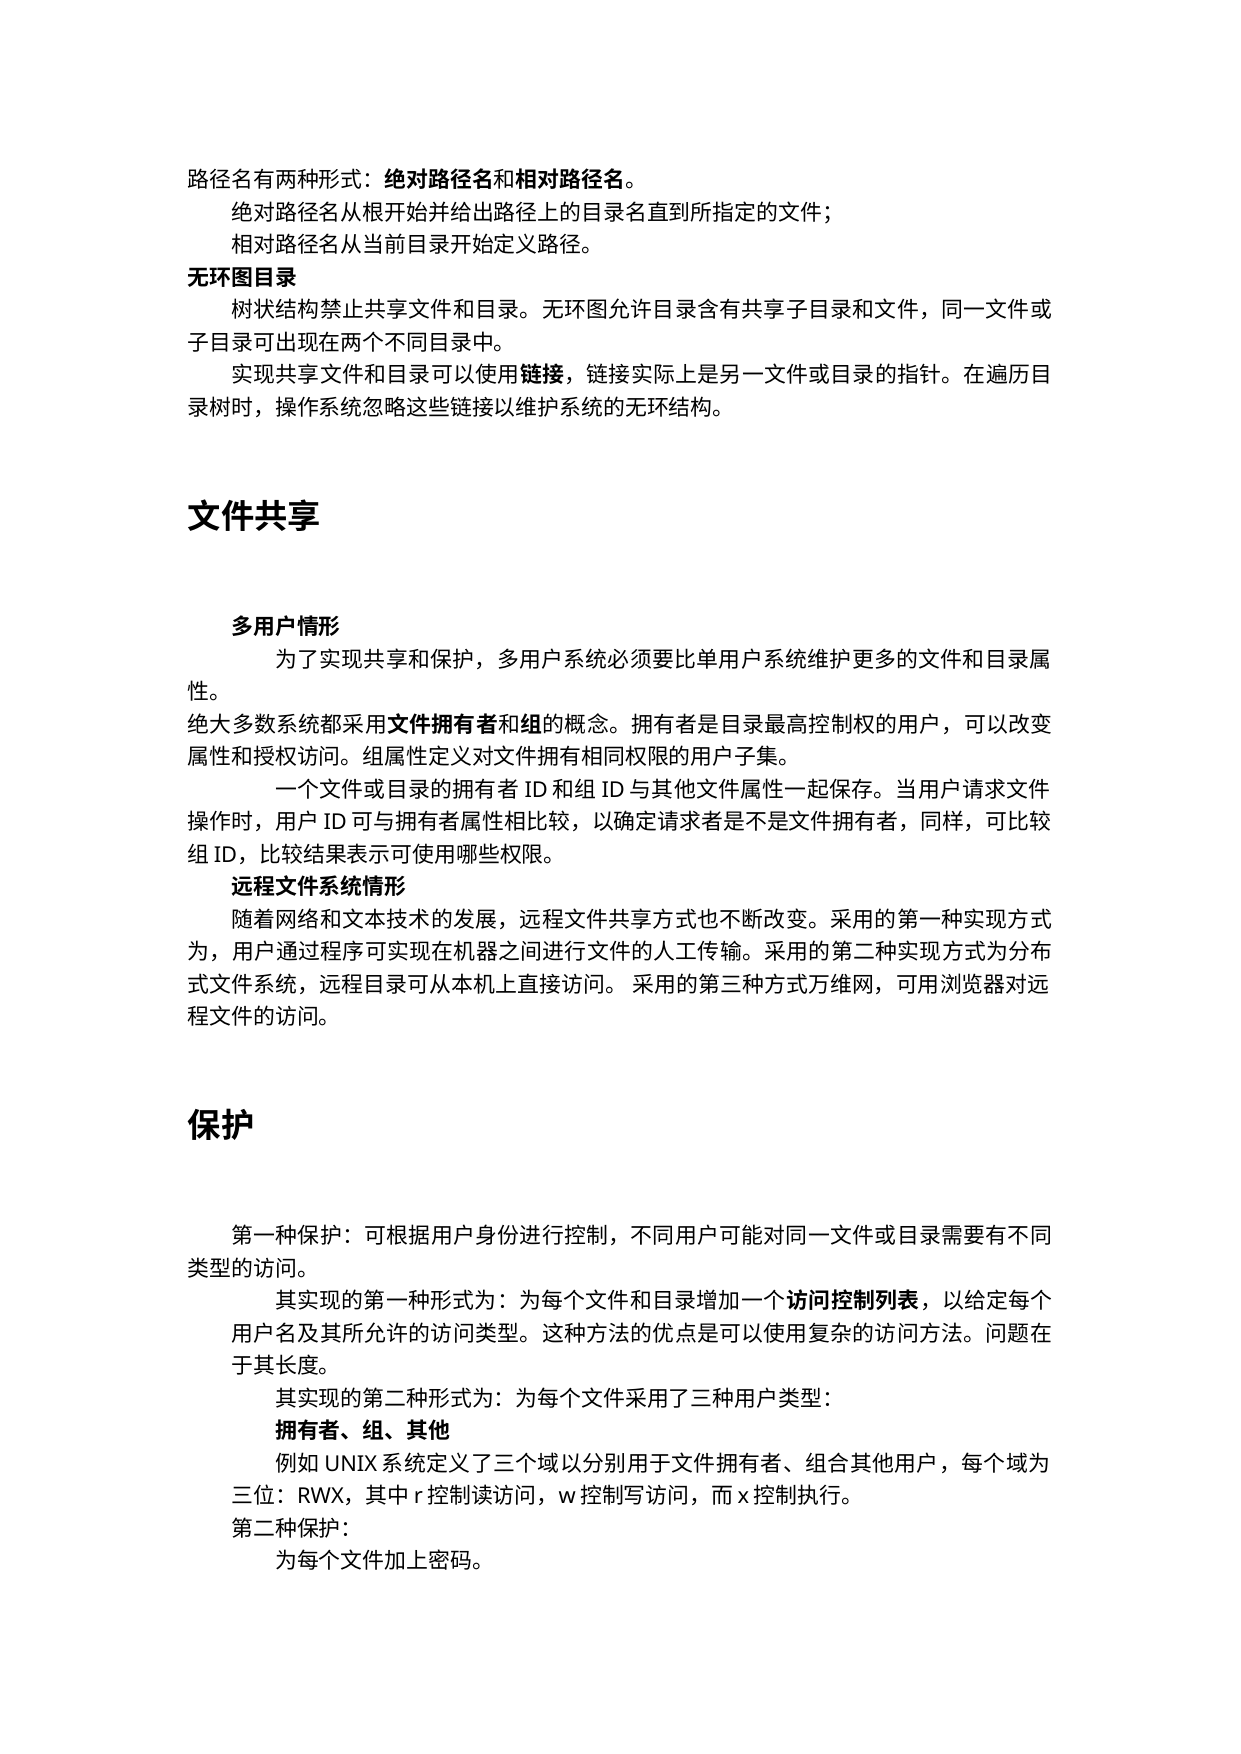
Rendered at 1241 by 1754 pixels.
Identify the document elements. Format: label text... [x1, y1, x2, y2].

text 为每个文件加上密码。 [187, 1543, 1053, 1576]
subtitle 文件共享 [187, 482, 1053, 547]
text 一个文件或目录的拥有者ID和组ID与其他文件属性一起保存。当用户请求文件操作时，用户ID可与拥有者属性相比较，以确定请求者是不是文件拥有者，同样，可比较组ID，比较结果表示可使用哪些权限。 [187, 771, 1053, 869]
text 树状结构禁止共享文件和目录。无环图允许目录含有共享子目录和文件，同一文件或子目录可出现在两个不同目录中。 [187, 292, 1053, 357]
text 绝对路径名从根开始并给出路径上的目录名直到所指定的文件； [187, 194, 1053, 227]
text 其实现的第一种形式为：为每个文件和目录增加一个访问控制列表，以给定每个用户名及其所允许的访问类型。这种方法的优点是可以使用复杂的访问方法。问题在于其长度。 [231, 1283, 1053, 1381]
text 随着网络和文本技术的发展，远程文件共享方式也不断改变。采用的第一种实现方式为，用户通过程序可实现在机器之间进行文件的人工传输。采用的第二种实现方式为分布式文件系统，远程目录可从本机上直接访问。 采用的第三种方式万维网，可用浏览器对远程文件的访问。 [187, 901, 1053, 1031]
text 例如UNIX系统定义了三个域以分别用于文件拥有者、组合其他用户，每个域为三位：RWX，其中r控制读访问，w控制写访问，而x控制执行。 [231, 1446, 1053, 1511]
text 绝大多数系统都采用文件拥有者和组的概念。拥有者是目录最高控制权的用户，可以改变属性和授权访问。组属性定义对文件拥有相同权限的用户子集。 [187, 706, 1053, 771]
text 多用户情形 [187, 609, 1053, 641]
text 第二种保护： [187, 1511, 1053, 1543]
text 远程文件系统情形 [187, 869, 1053, 901]
text 其实现的第二种形式为：为每个文件采用了三种用户类型： [231, 1381, 1053, 1413]
subtitle 保护 [187, 1091, 1053, 1156]
text 第一种保护：可根据用户身份进行控制，不同用户可能对同一文件或目录需要有不同类型的访问。 [187, 1218, 1053, 1283]
text 拥有者、组、其他 [231, 1413, 1053, 1446]
text 实现共享文件和目录可以使用链接，链接实际上是另一文件或目录的指针。在遍历目录树时，操作系统忽略这些链接以维护系统的无环结构。 [187, 357, 1053, 422]
text 相对路径名从当前目录开始定义路径。 [187, 227, 1053, 259]
text 路径名有两种形式：绝对路径名和相对路径名。 [187, 162, 1053, 194]
text 为了实现共享和保护，多用户系统必须要比单用户系统维护更多的文件和目录属性。 [187, 641, 1053, 706]
text 无环图目录 [187, 259, 1053, 292]
